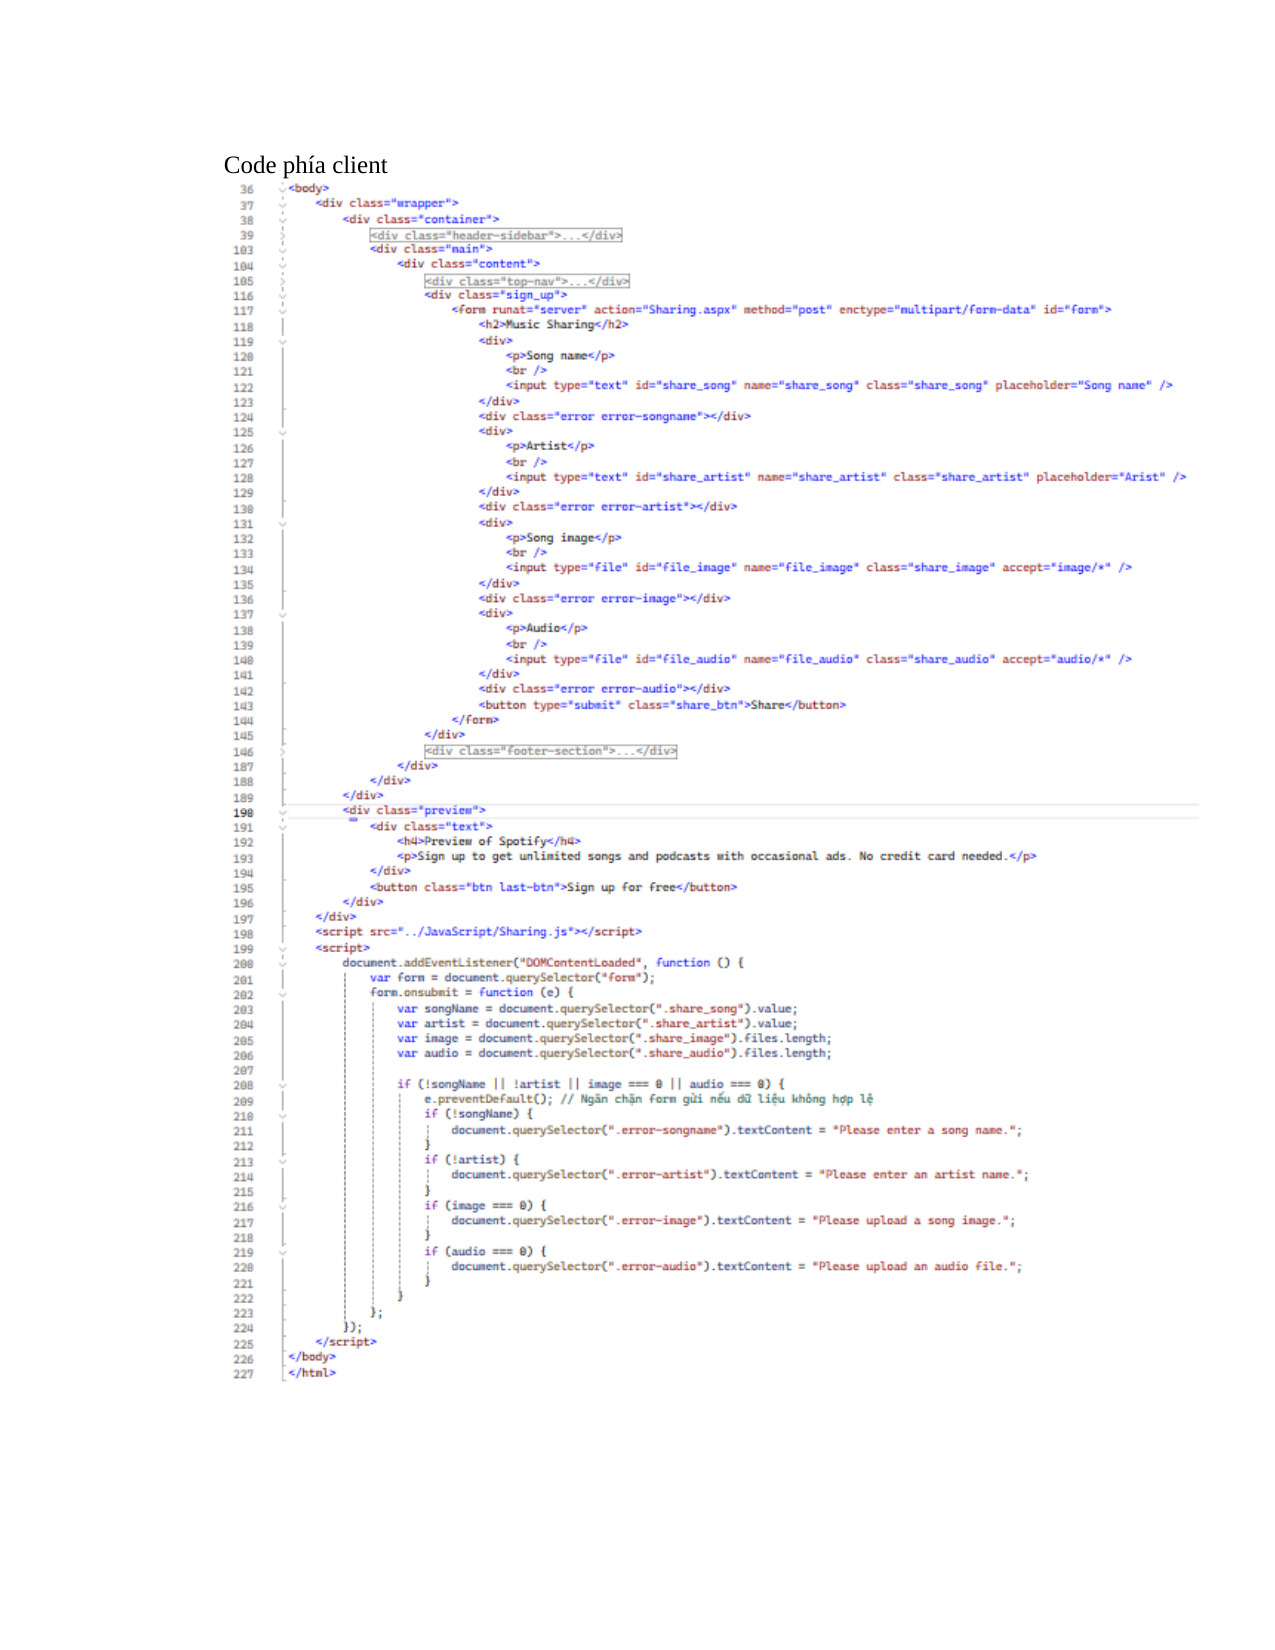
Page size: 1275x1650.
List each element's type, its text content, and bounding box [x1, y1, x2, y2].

picture [223, 182, 1199, 1383]
text Code phía client [224, 150, 1125, 182]
